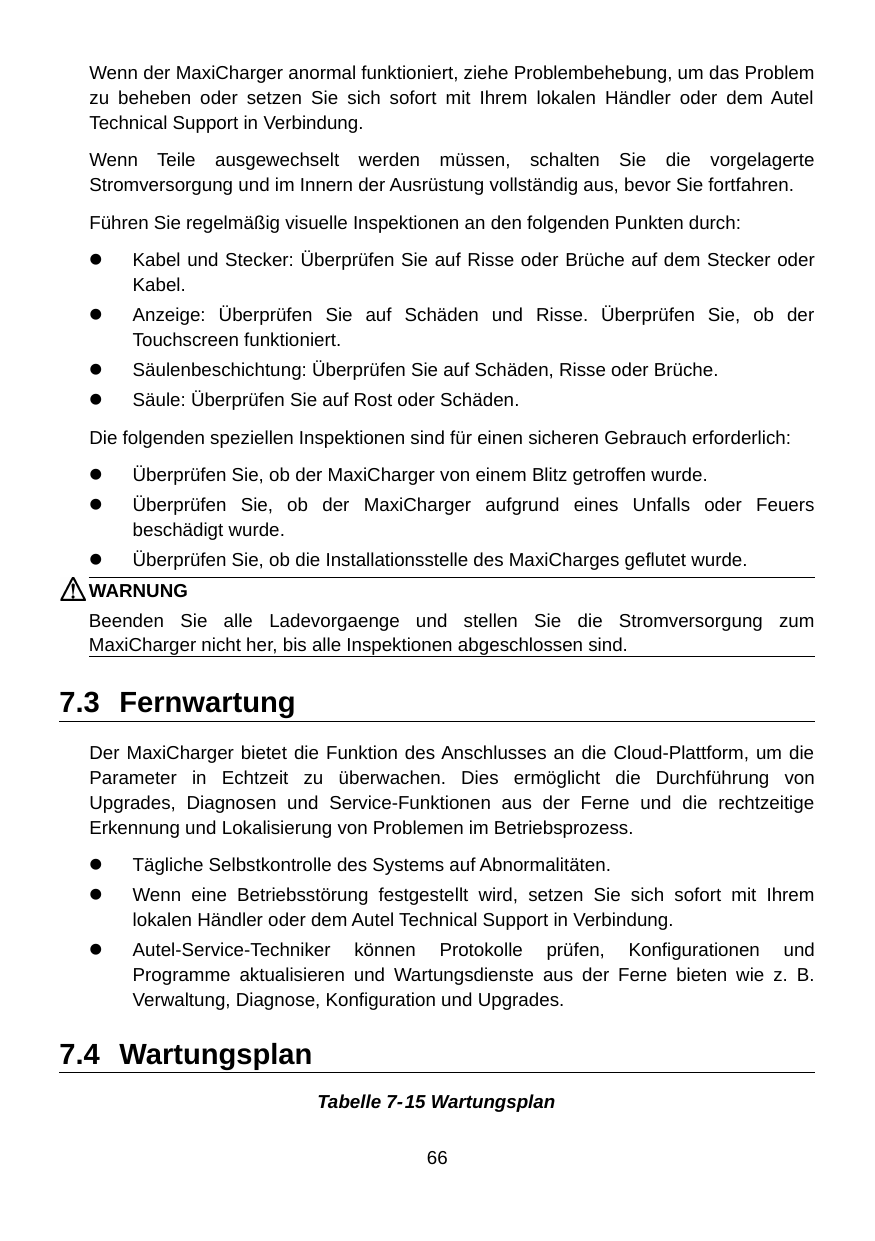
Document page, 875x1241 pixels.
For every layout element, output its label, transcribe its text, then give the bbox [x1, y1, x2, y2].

text Die folgenden speziellen Inspektionen sind für einen sicheren Gebrauch erforderlich: [89, 424, 815, 449]
text WARNUNG [89, 578, 815, 601]
list Überprüfen Sie, ob der MaxiCharger von einem Blitz getroffen wurde. [89, 462, 815, 487]
text Wenn Teile ausgewechselt werden müssen, schalten Sie die vorgelagerte Stromversorgung und im Innern der Ausrüstung vollständig aus, bevor Sie fortfahren. [89, 147, 815, 197]
text Führen Sie regelmäßig visuelle Inspektionen an den folgenden Punkten durch: [89, 209, 815, 234]
list Überprüfen Sie, ob der MaxiCharger aufgrund eines Unfalls oder Feuers beschädigt wurde. [89, 492, 815, 542]
list Säule: Überprüfen Sie auf Rost oder Schäden. [89, 387, 815, 412]
list Kabel und Stecker: Überprüfen Sie auf Risse oder Brüche auf dem Stecker oder Kabel. [89, 247, 815, 297]
list Überprüfen Sie, ob die Installationsstelle des MaxiCharges geflutet wurde. [89, 547, 815, 572]
subtitle Wartungsplan [59, 1037, 815, 1072]
subtitle Fernwartung [59, 685, 815, 721]
text Wenn der MaxiCharger anormal funktioniert, ziehe Problembehebung, um das Problem zu beheben oder setzen Sie sich sofort mit Ihrem lokalen Händler oder dem Autel Technical Support in Verbindung. [89, 59, 815, 134]
list Wenn eine Betriebsstörung festgestellt wird, setzen Sie sich sofort mit Ihrem lokalen Händler oder dem Autel Technical Support in Verbindung. [89, 882, 815, 932]
text Beenden Sie alle Ladevorgaenge und stellen Sie die Stromversorgung zum MaxiCharger nicht her, bis alle Inspektionen abgeschlossen sind. [89, 609, 815, 656]
list Autel-Service-Techniker können Protokolle prüfen, Konfigurationen und Programme aktualisieren und Wartungsdienste aus der Ferne bieten wie z. B. Verwaltung, Diagnose, Konfiguration und Upgrades. [89, 937, 815, 1012]
picture [60, 577, 86, 601]
list Tägliche Selbstkontrolle des Systems auf Abnormalitäten. [89, 852, 815, 877]
text Der MaxiCharger bietet die Funktion des Anschlusses an die Cloud-Plattform, um die Parameter in Echtzeit zu überwachen. Dies ermöglicht die Durchführung von Upgrades, Diagnosen und Service-Funktionen aus der Ferne und die rechtzeitige Erkennung und Lokalisierung von Problemen im Betriebsprozess. [89, 739, 815, 839]
list Säulenbeschichtung: Überprüfen Sie auf Schäden, Risse oder Brüche. [89, 357, 815, 382]
list Anzeige: Überprüfen Sie auf Schäden und Risse. Überprüfen Sie, ob der Touchscreen funktioniert. [89, 302, 815, 352]
